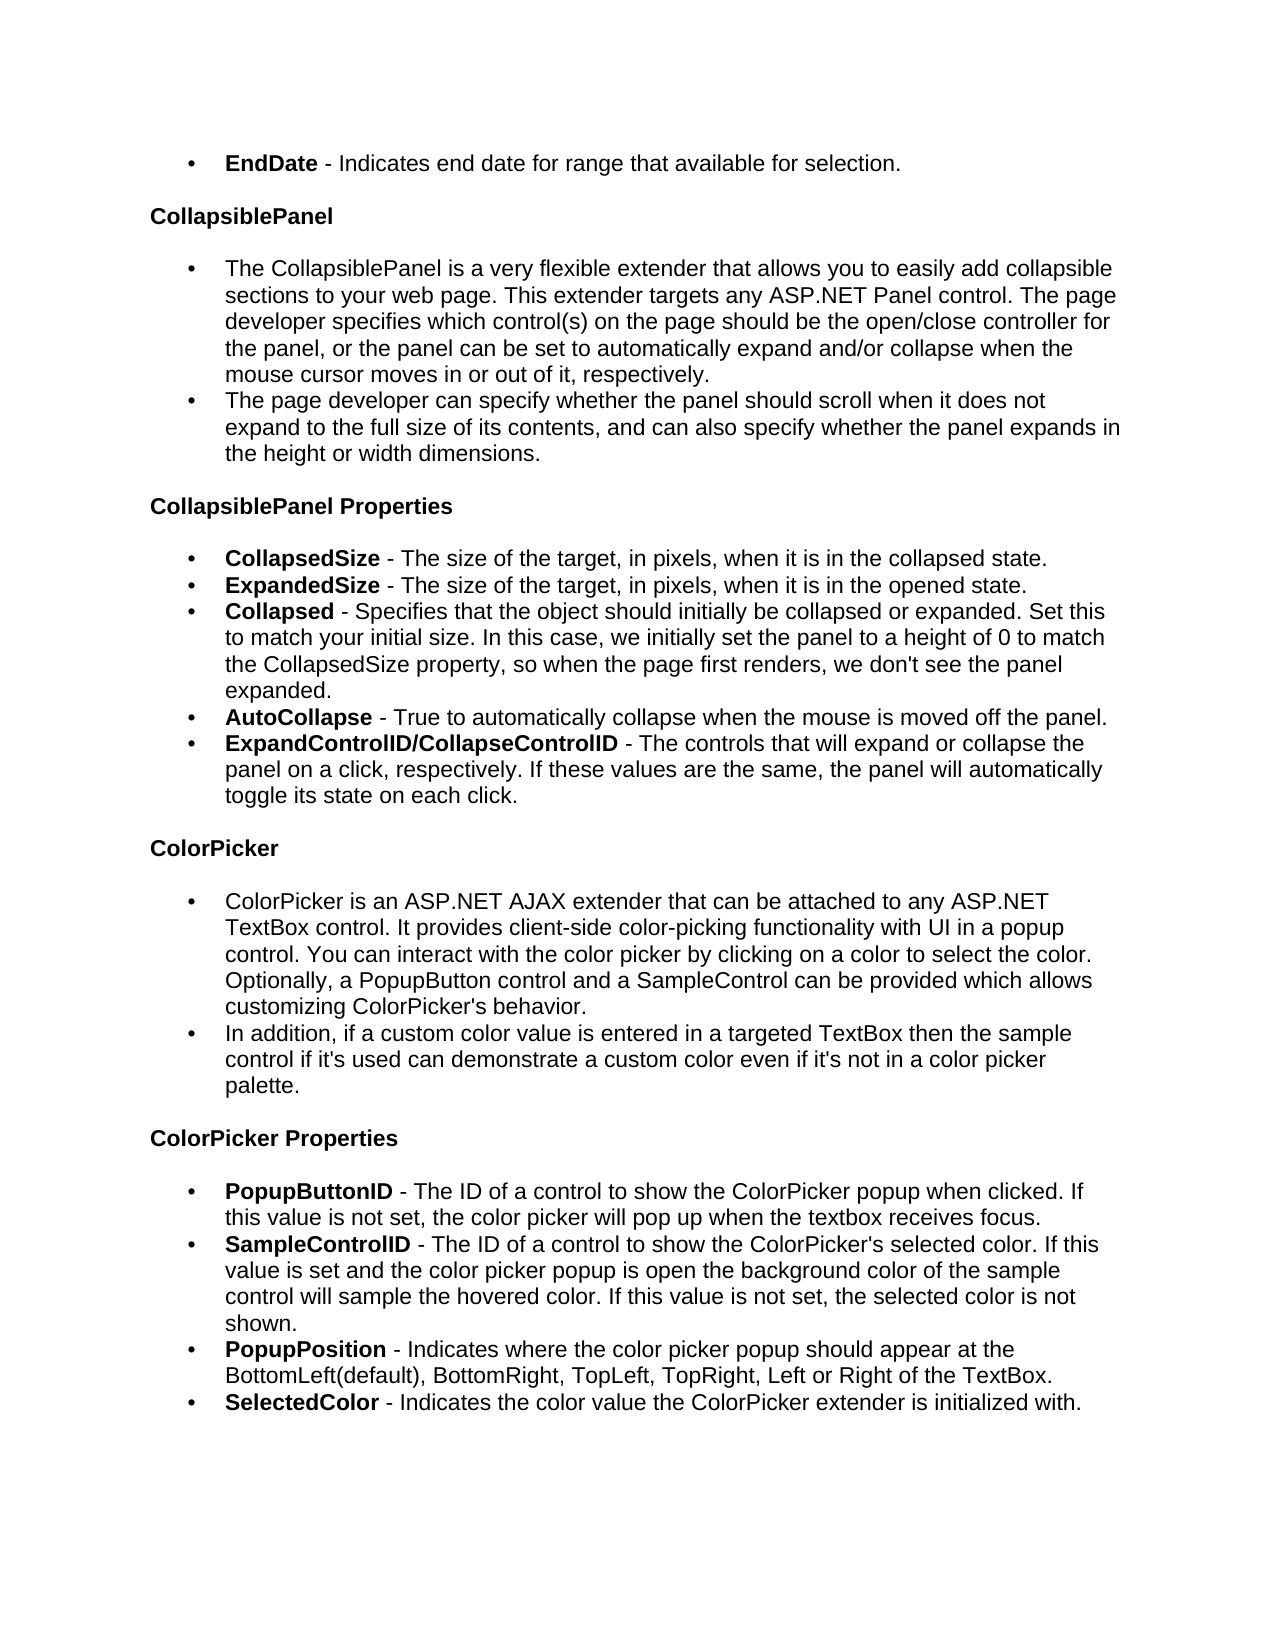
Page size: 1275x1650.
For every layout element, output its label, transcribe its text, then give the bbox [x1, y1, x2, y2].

list The page developer can specify whether the panel should scroll when it does not expand to the full size of its contents, and can also specify whether the panel expands in the height or width dimensions. [187, 387, 1125, 466]
list ColorPicker is an ASP.NET AJAX extender that can be attached to any ASP.NET TextBox control. It provides client-side color-picking functionality with UI in a popup control. You can interact with the color picker by clicking on a color to select the color. Optionally, a PopupButton control and a SampleControl can be provided which allows customizing ColorPicker's behavior. [187, 888, 1125, 1020]
list CollapsedSize - The size of the target, in pixels, when it is in the collapsed state. [187, 545, 1125, 572]
list ExpandControlID/CollapseControlID - The controls that will expand or collapse the panel on a click, respectively. If these values are the same, the panel will automatically toggle its state on each click. [187, 730, 1125, 809]
list ExpandedSize - The size of the target, in pixels, when it is in the opened state. [187, 572, 1125, 598]
list PopupButtonID - The ID of a control to show the ColorPicker popup when clicked. If this value is not set, the color picker will pop up when the textbox receives focus. [187, 1178, 1125, 1231]
list Collapsed - Specifies that the object should initially be collapsed or expanded. Set this to match your initial size. In this case, we initially set the panel to a height of 0 to match the CollapsedSize property, so when the page first renders, we don't see the panel expanded. [187, 598, 1125, 703]
text ColorPicker Properties [150, 1125, 1125, 1151]
list EndDate - Indicates end date for range that available for selection. [187, 150, 1125, 176]
list PopupPosition - Indicates where the color picker popup should appear at the BottomLeft(default), BottomRight, TopLeft, TopRight, Left or Right of the TextBox. [187, 1336, 1125, 1389]
text CollapsiblePanel Properties [150, 493, 1125, 519]
text ColorPicker [150, 835, 1125, 862]
list SampleControlID - The ID of a control to show the ColorPicker's selected color. If this value is set and the color picker popup is open the background color of the sample control will sample the hovered color. If this value is not set, the selected color is not shown. [187, 1231, 1125, 1336]
text CollapsiblePanel [150, 203, 1125, 229]
list The CollapsiblePanel is a very flexible extender that allows you to easily add collapsible sections to your web page. This extender targets any ASP.NET Panel control. The page developer specifies which control(s) on the page should be the open/close controller for the panel, or the panel can be set to automatically expand and/or collapse when the mouse cursor moves in or out of it, respectively. [187, 255, 1125, 387]
list SelectedColor - Indicates the color value the ColorPicker extender is initialized with. [187, 1389, 1125, 1415]
list In addition, if a custom color value is entered in a targeted TextBox then the sample control if it's used can demonstrate a custom color even if it's not in a color picker palette. [187, 1020, 1125, 1099]
list AutoCollapse - True to automatically collapse when the mouse is moved off the panel. [187, 703, 1125, 730]
